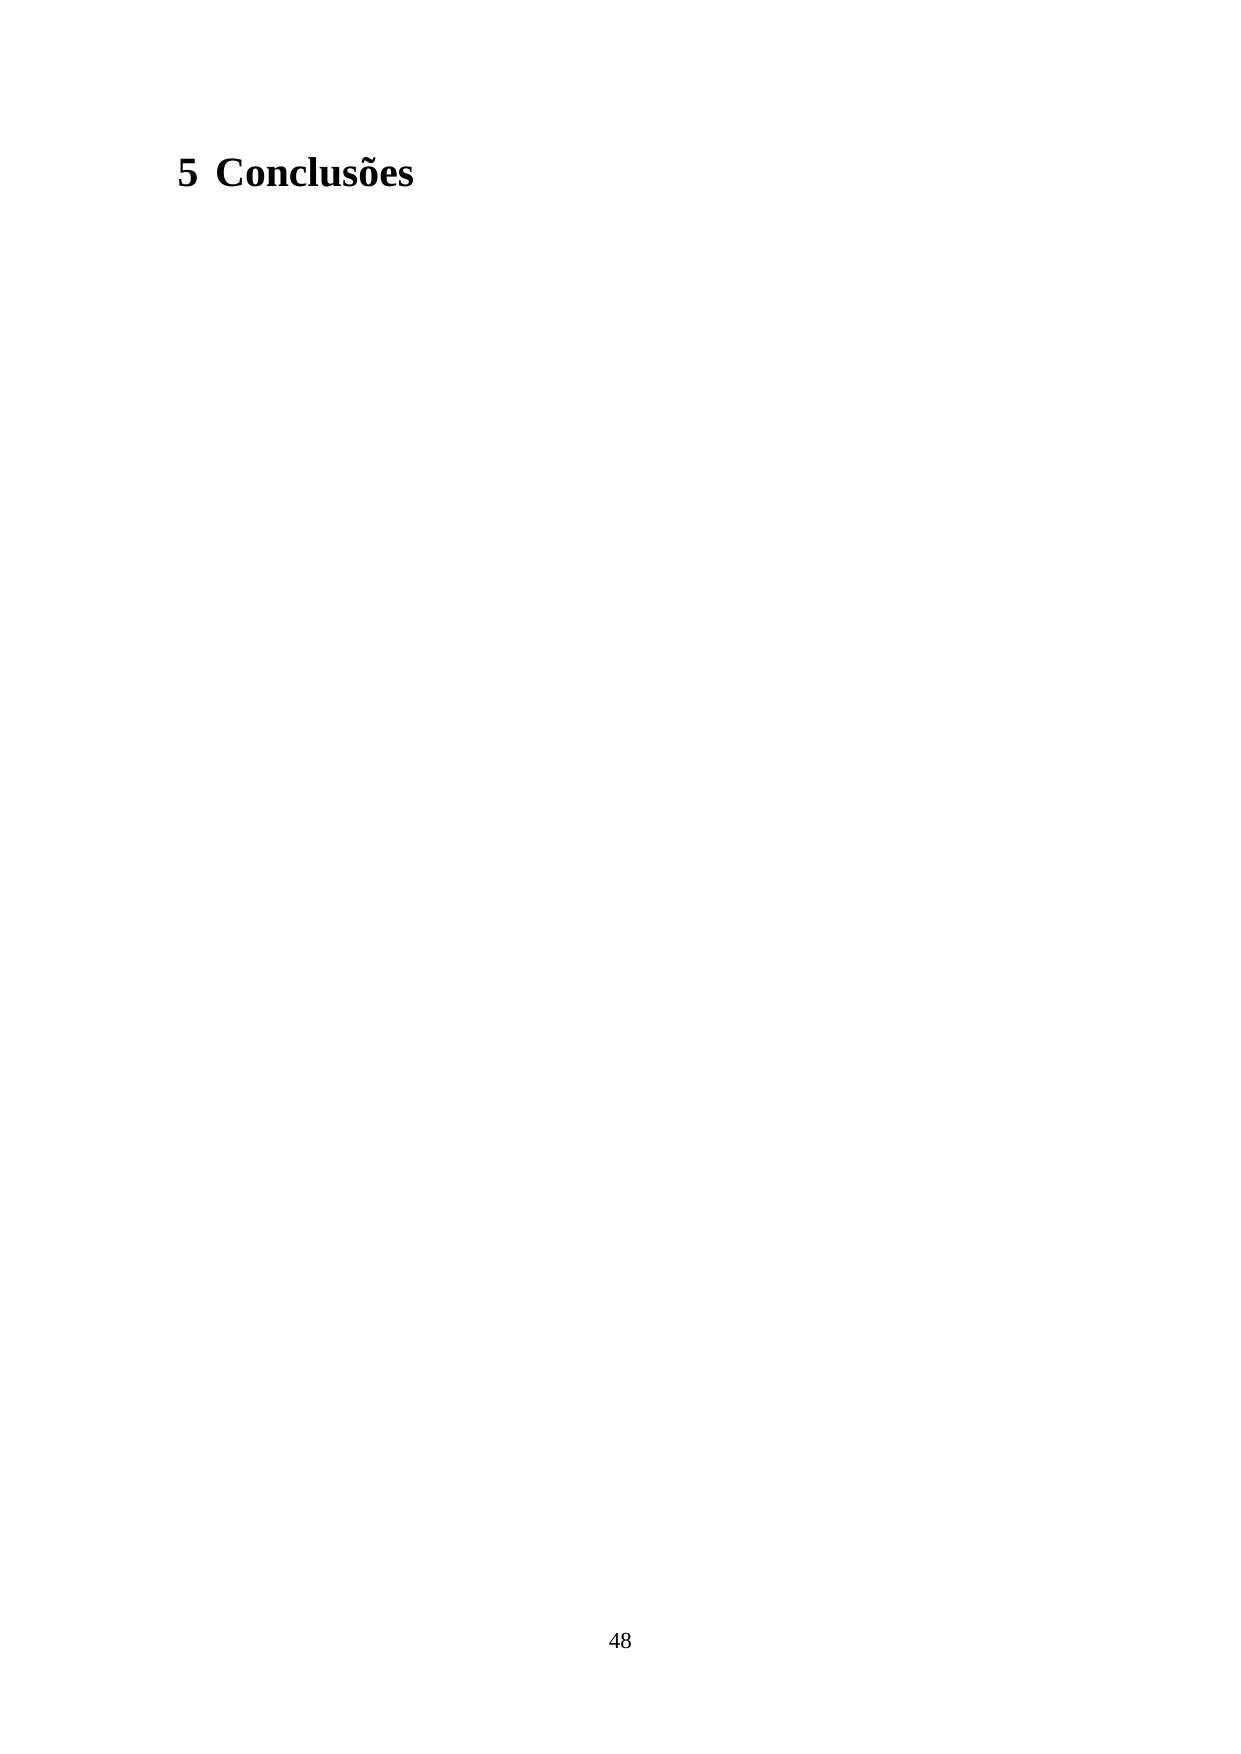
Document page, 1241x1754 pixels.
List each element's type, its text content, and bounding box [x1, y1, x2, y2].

subtitle Conclusões [177, 148, 1063, 196]
